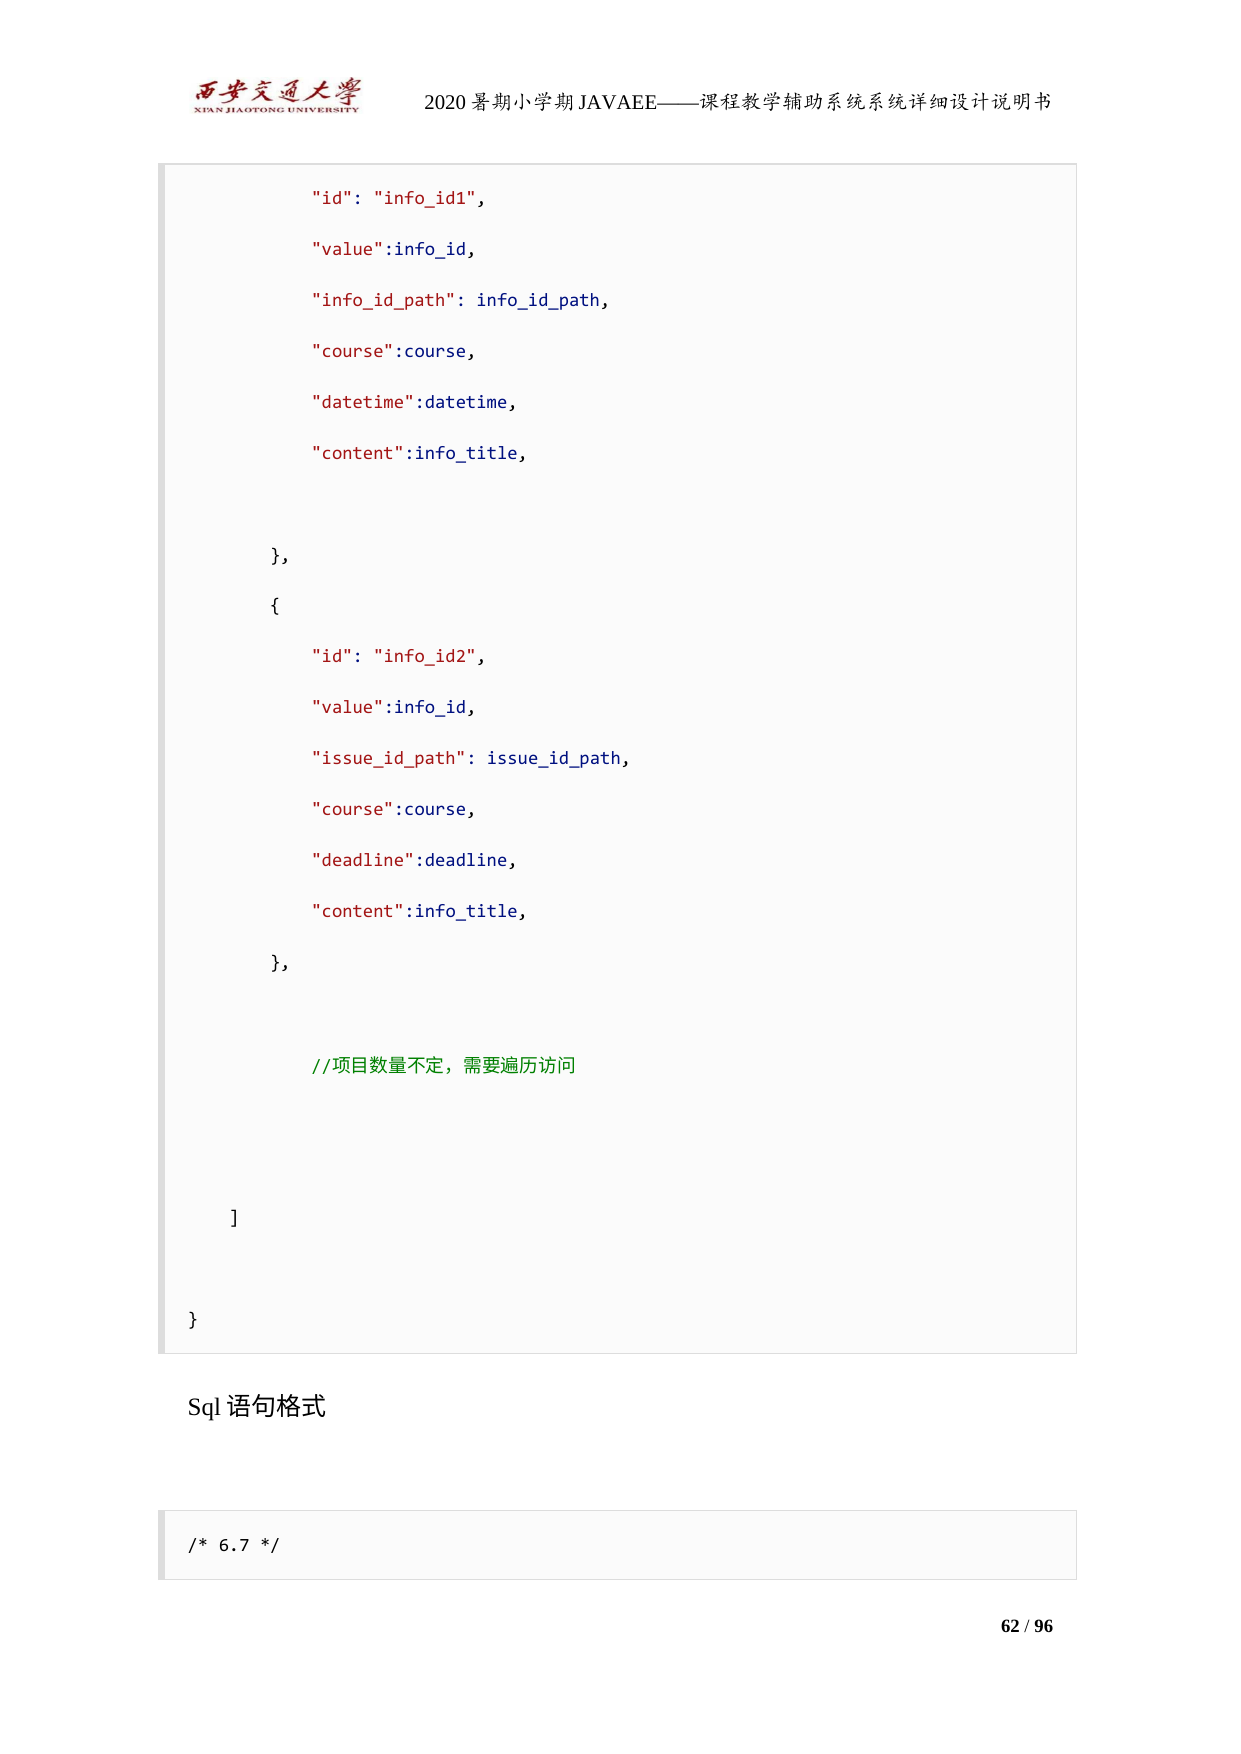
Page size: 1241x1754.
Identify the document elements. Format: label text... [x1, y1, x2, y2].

text "info_id_path": info_id_path, [165, 265, 1076, 316]
text "content":info_title, [165, 418, 1076, 469]
text }, [165, 927, 1076, 978]
picture [189, 77, 364, 114]
text }, [165, 519, 1076, 571]
text "id": "info_id2", [165, 621, 1076, 672]
text "course":course, [165, 316, 1076, 367]
text Sql语句格式 [187, 1371, 1053, 1439]
text "content":info_title, [165, 876, 1076, 927]
text { [165, 571, 1076, 621]
text "id": "info_id1", [165, 165, 1076, 214]
text //项目数量不定，需要遍历访问 [165, 1029, 1076, 1080]
text /* 6.7 */ [165, 1511, 1076, 1579]
text } [165, 1284, 1076, 1353]
text "course":course, [165, 774, 1076, 825]
text "datetime":datetime, [165, 367, 1076, 418]
text "value":info_id, [165, 672, 1076, 723]
text "value":info_id, [165, 214, 1076, 265]
text "deadline":deadline, [165, 825, 1076, 876]
text "issue_id_path": issue_id_path, [165, 723, 1076, 774]
text ] [165, 1182, 1076, 1233]
